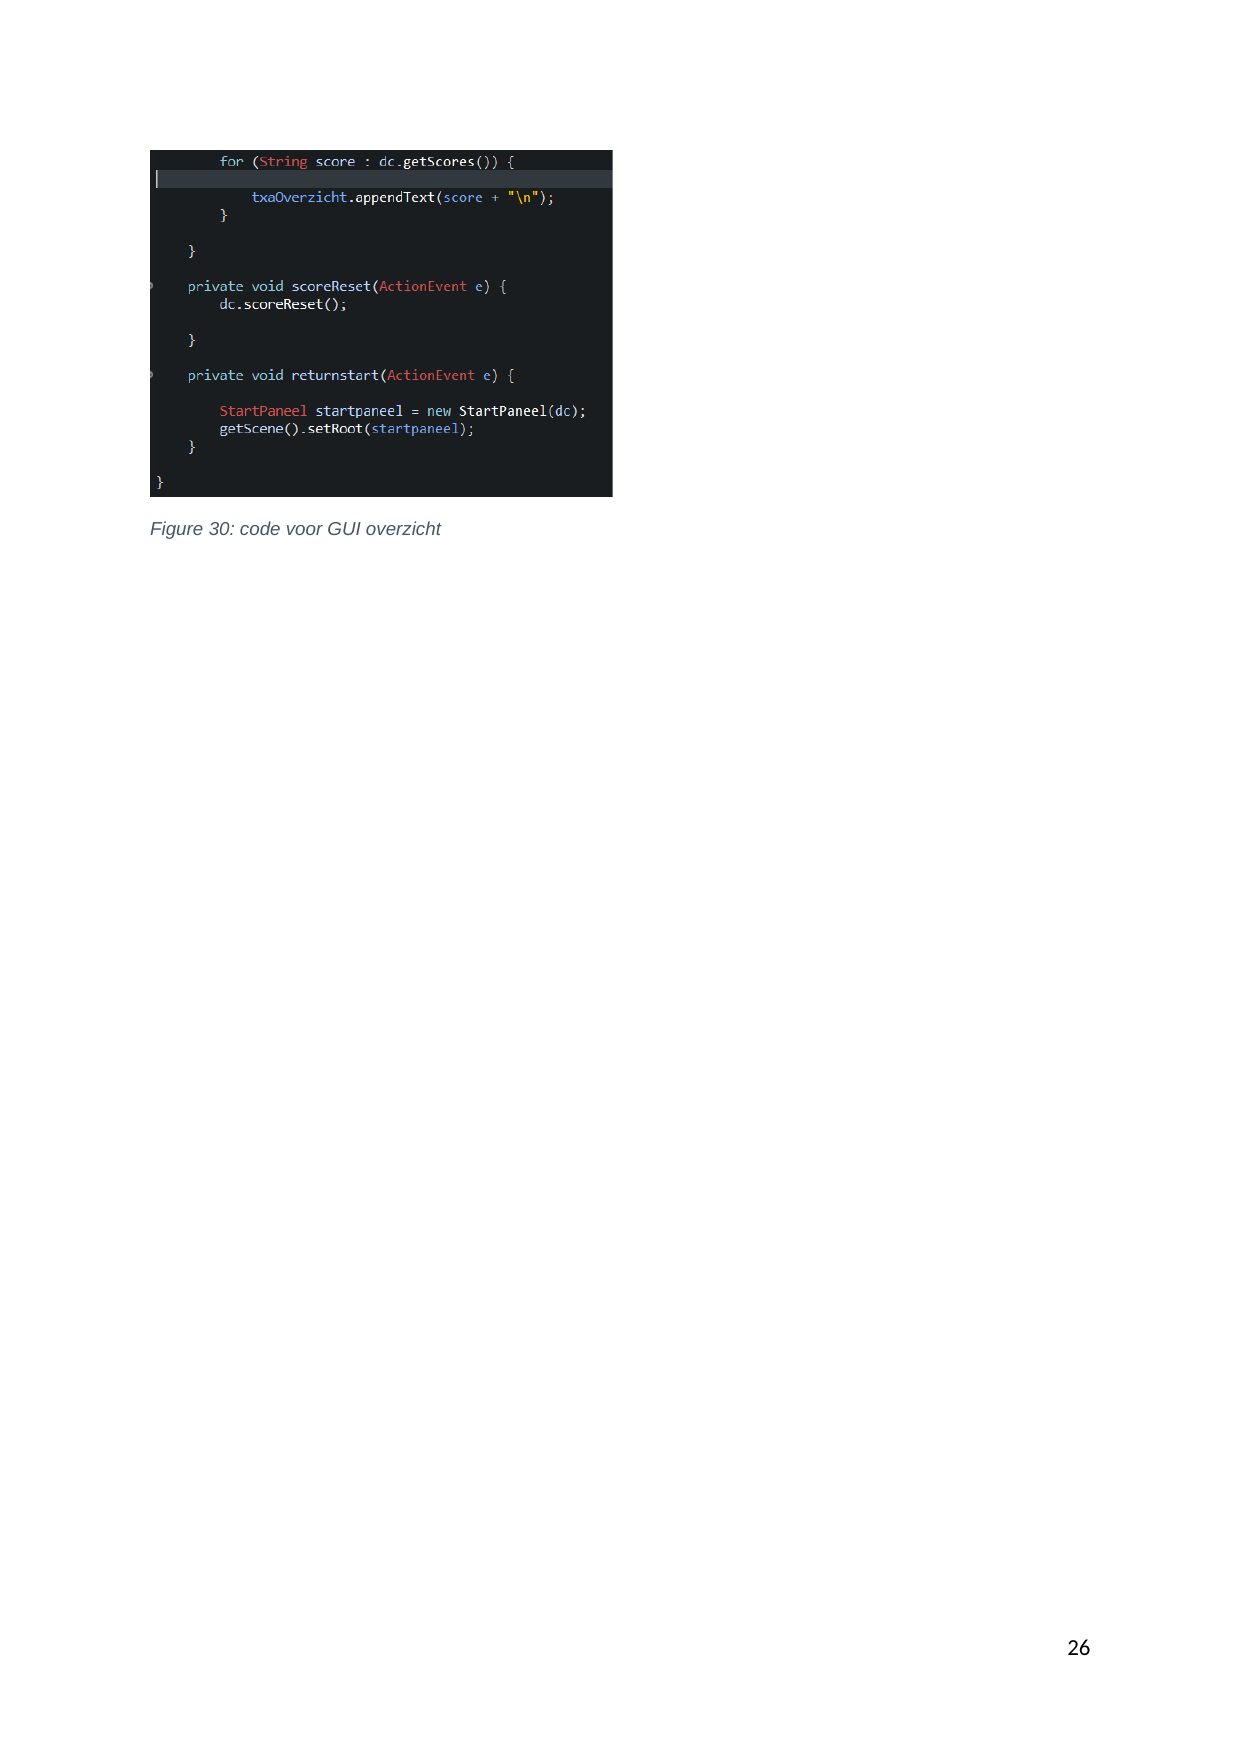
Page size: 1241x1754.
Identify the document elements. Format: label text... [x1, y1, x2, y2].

picture [150, 150, 613, 497]
text Figure 30: code voor GUI overzicht [150, 517, 1090, 539]
